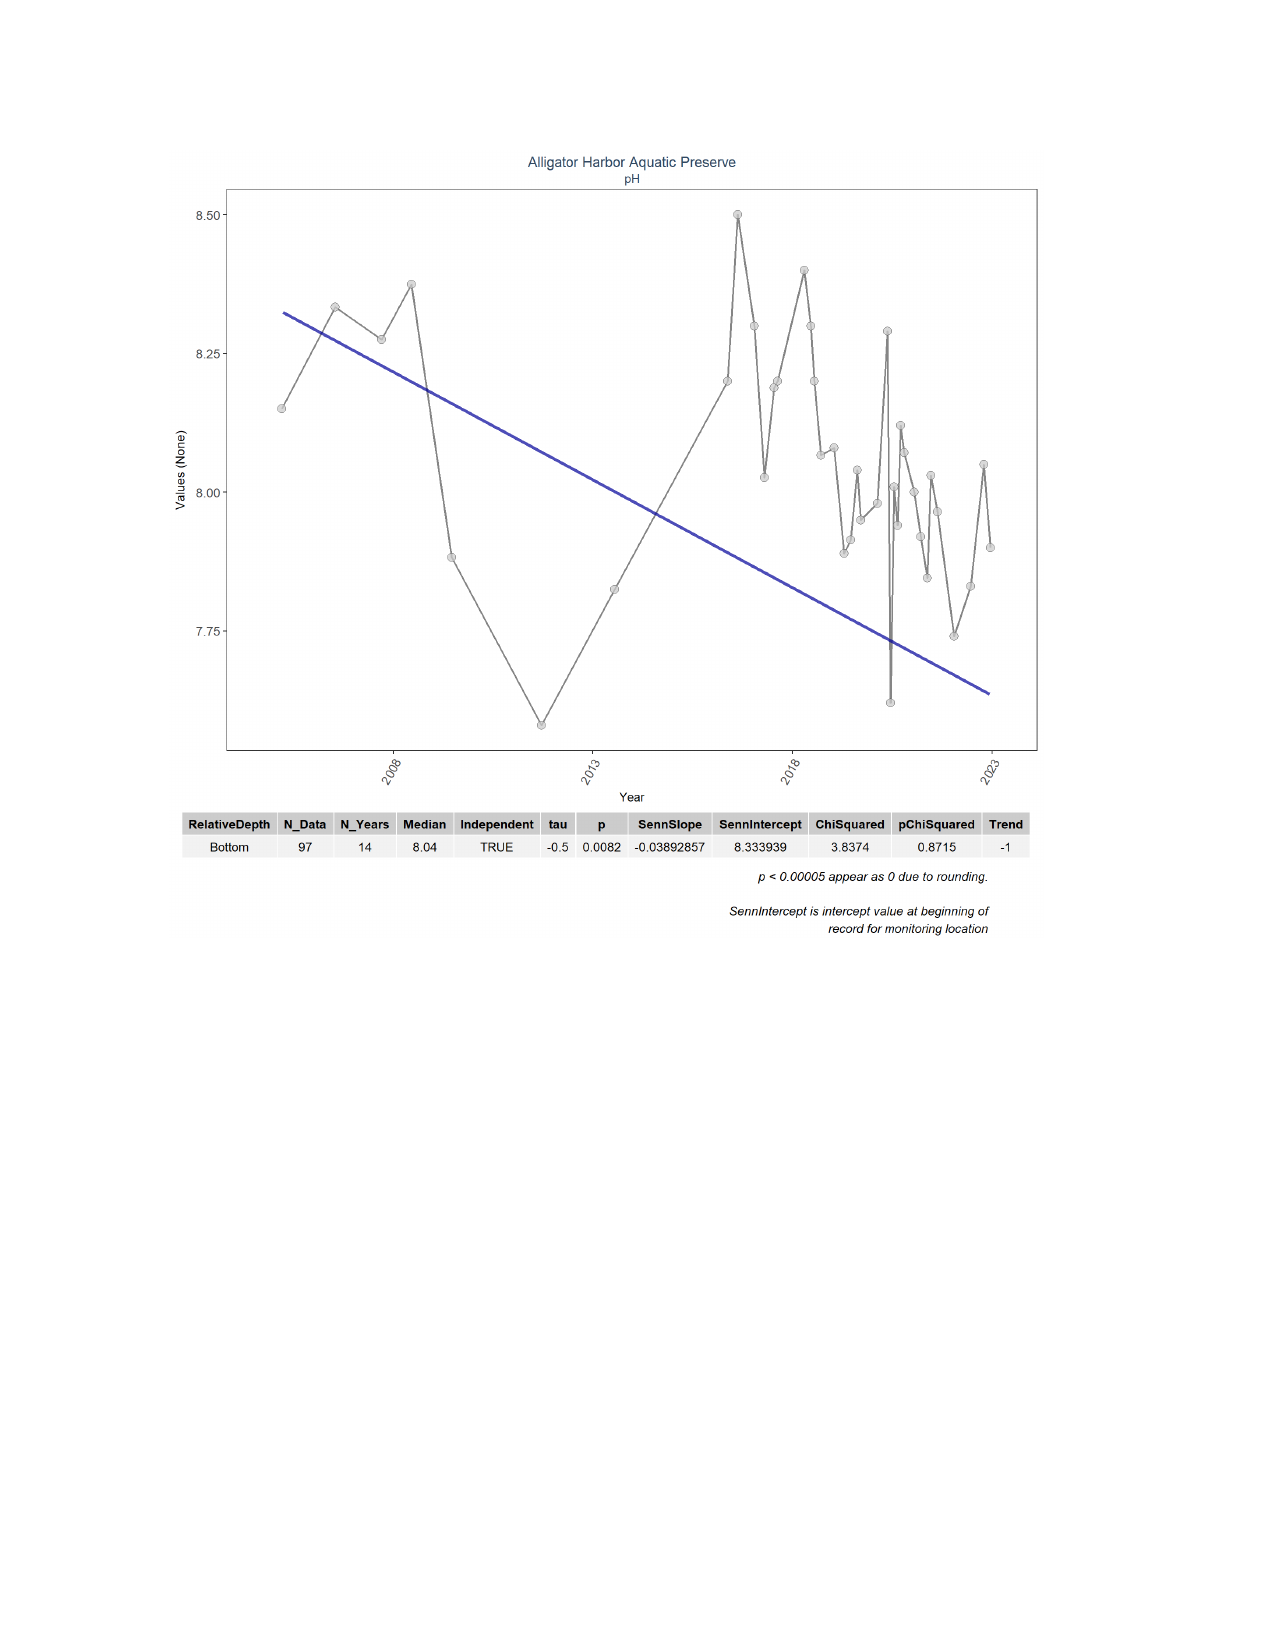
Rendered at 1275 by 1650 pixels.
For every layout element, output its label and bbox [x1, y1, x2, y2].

picture [168, 150, 1044, 938]
